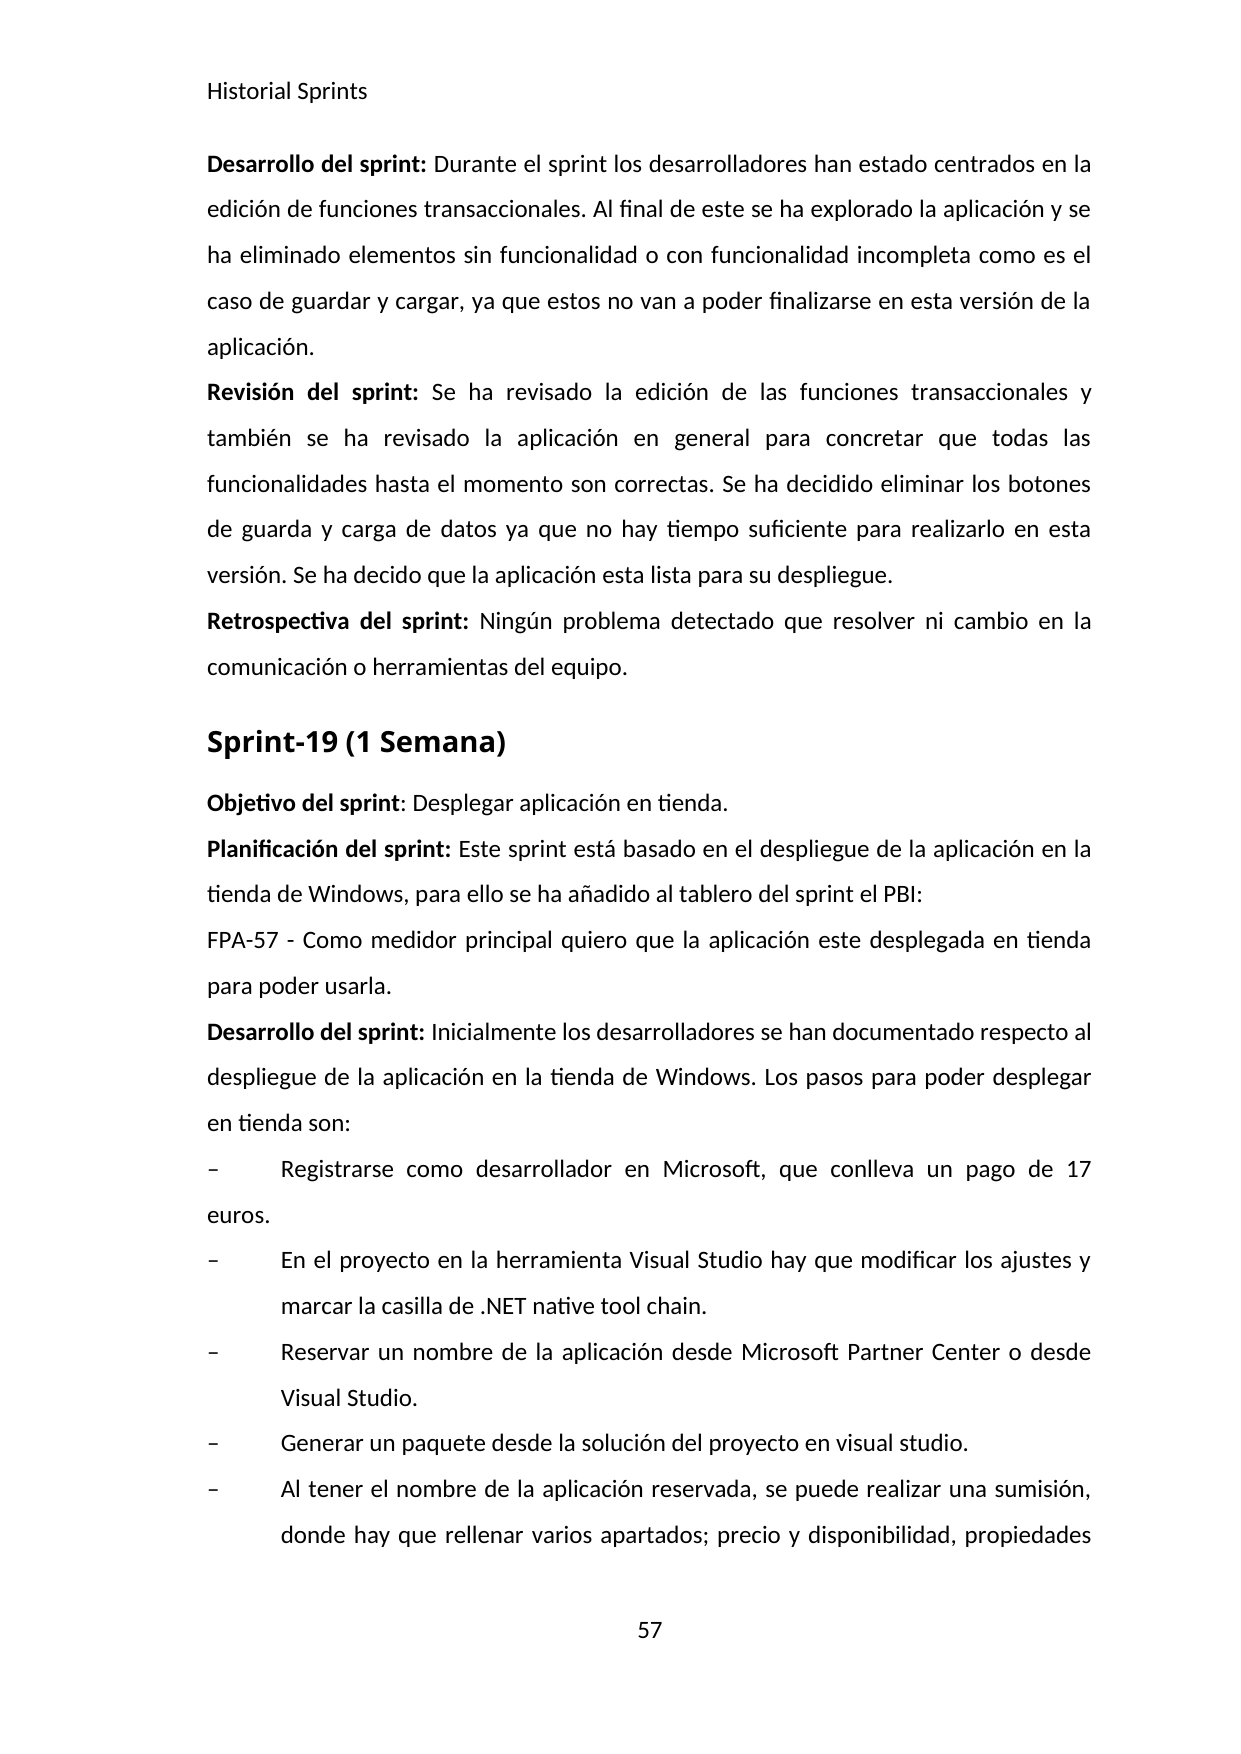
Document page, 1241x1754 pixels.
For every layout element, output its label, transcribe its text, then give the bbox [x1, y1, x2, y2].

text – Reservar un nombre de la aplicación desde Microsoft Partner Center o desde Visual Studio. [207, 1336, 1092, 1412]
text Revisión del sprint: Se ha revisado la edición de las funciones transaccionales y también se ha revisado la aplicación en general para concretar que todas las funcionalidades hasta el momento son correctas. Se ha decidido eliminar los botones de guarda y carga de datos ya que no hay tiempo suficiente para realizarlo en esta versión. Se ha decido que la aplicación esta lista para su despliegue. [207, 376, 1092, 590]
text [207, 1473, 1092, 1549]
text FPA-57 - Como medidor principal quiero que la aplicación este desplegada en tienda para poder usarla. [207, 924, 1092, 1001]
text Desarrollo del sprint: Durante el sprint los desarrolladores han estado centrados en la edición de funciones transaccionales. Al final de este se ha explorado la aplicación y se ha eliminado elementos sin funcionalidad o con funcionalidad incompleta como es el caso de guardar y cargar, ya que estos no van a poder finalizarse en esta versión de la aplicación. [207, 148, 1092, 361]
text – Registrarse como desarrollador en Microsoft, que conlleva un pago de 17 euros. [207, 1153, 1092, 1229]
text Retrospectiva del sprint: Ningún problema detectado que resolver ni cambio en la comunicación o herramientas del equipo. [207, 605, 1092, 681]
subtitle Sprint-19 (1 Semana) [207, 721, 1092, 761]
text – En el proyecto en la herramienta Visual Studio hay que modificar los ajustes y marcar la casilla de .NET native tool chain. [207, 1244, 1092, 1321]
text Desarrollo del sprint: Inicialmente los desarrolladores se han documentado respecto al despliegue de la aplicación en la tienda de Windows. Los pasos para poder desplegar en tienda son: [207, 1016, 1092, 1138]
text Objetivo del sprint: Desplegar aplicación en tienda. [207, 787, 1092, 818]
text – Generar un paquete desde la solución del proyecto en visual studio. [207, 1427, 1092, 1458]
text Planificación del sprint: Este sprint está basado en el despliegue de la aplicación en la tienda de Windows, para ello se ha añadido al tablero del sprint el PBI: [207, 833, 1092, 909]
